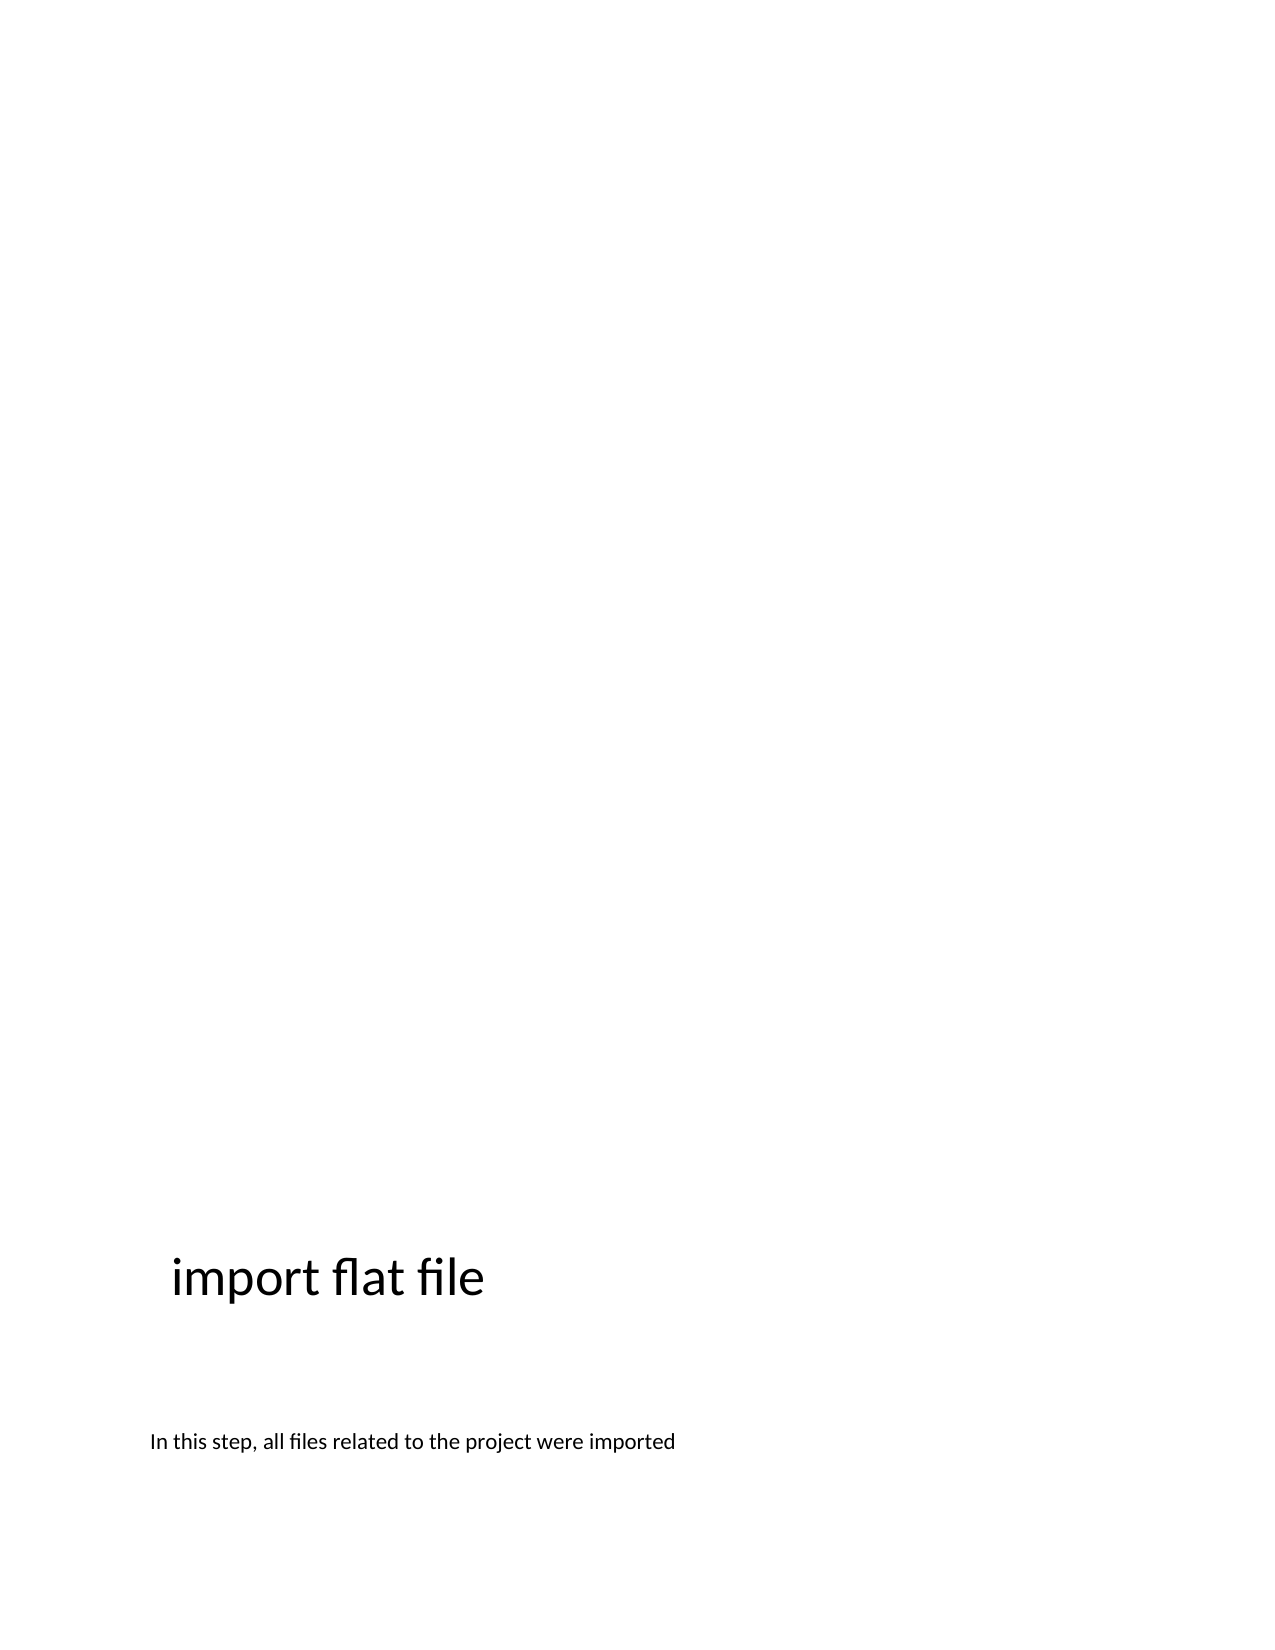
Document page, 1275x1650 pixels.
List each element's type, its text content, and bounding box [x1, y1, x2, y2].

text In this step, all files related to the project were imported [150, 1427, 1125, 1455]
text import flat file [150, 1243, 1125, 1309]
